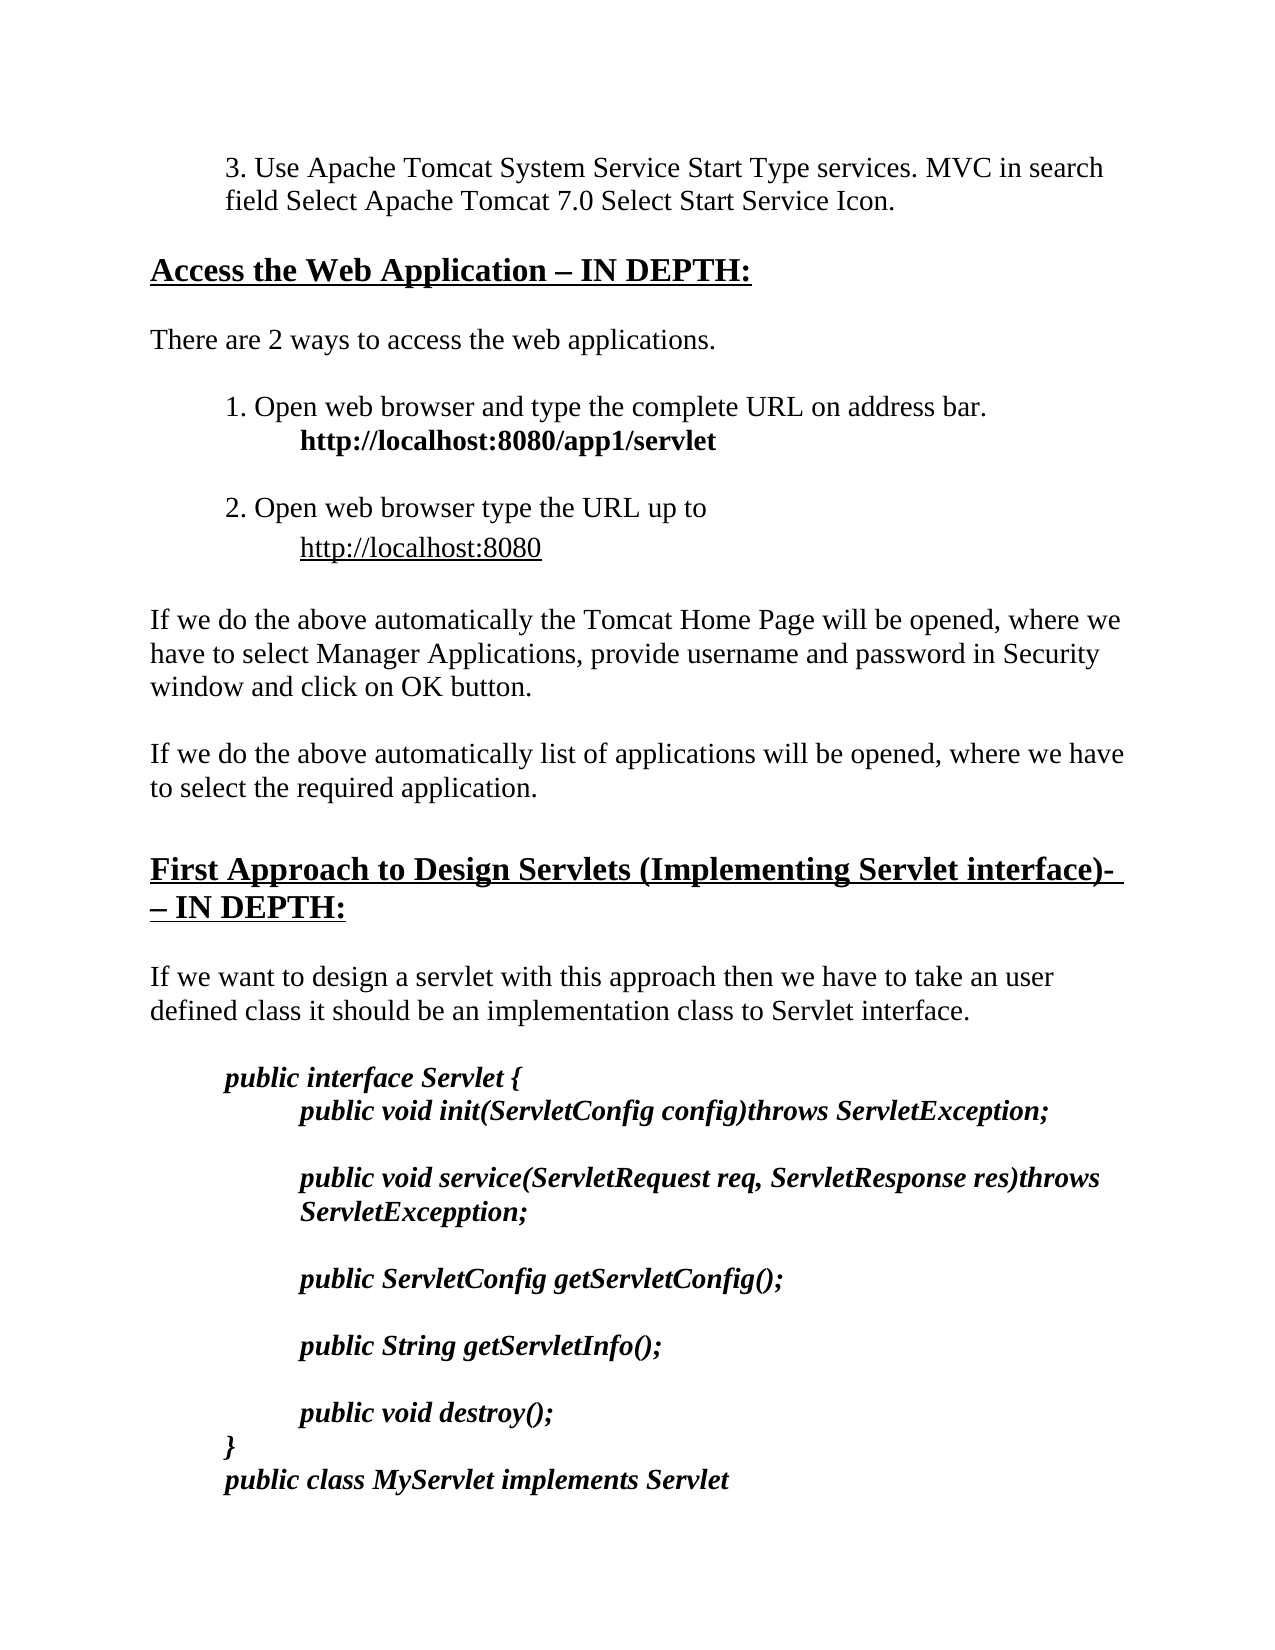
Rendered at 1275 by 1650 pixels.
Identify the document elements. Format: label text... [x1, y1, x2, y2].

text public void init(ServletConfig config)throws ServletException; [300, 1093, 1125, 1127]
text public class MyServlet implements Servlet [225, 1462, 1125, 1496]
text 3. Use Apache Tomcat System Service Start Type services. MVC in search field Select Apache Tomcat 7.0 Select Start Service Icon. [225, 150, 1125, 217]
text public ServletConfig getServletConfig(); [300, 1261, 1125, 1294]
text 1. Open web browser and type the complete URL on address bar. [225, 389, 1125, 423]
text If we do the above automatically list of applications will be opened, where we have to select the required application. [150, 737, 1125, 804]
text Access the Web Application – IN DEPTH: [150, 251, 1125, 289]
text public void service(ServletRequest req, ServletResponse res)throws ServletExcepption; [300, 1160, 1125, 1227]
text http://localhost:8080 [300, 530, 1113, 564]
text } [225, 1429, 1125, 1462]
text First Approach to Design Servlets (Implementing Servlet interface)- – IN DEPTH: [150, 849, 1125, 926]
text 2. Open web browser type the URL up to [225, 490, 1125, 524]
text public interface Servlet { [225, 1060, 1125, 1093]
text public void destroy(); [300, 1395, 1125, 1429]
text http://localhost:8080/app1/servlet [300, 423, 1125, 457]
text If we want to design a servlet with this approach then we have to take an user defined class it should be an implementation class to Servlet interface. [150, 959, 1125, 1026]
text public String getServletInfo(); [300, 1328, 1125, 1362]
text If we do the above automatically the Tomcat Home Page will be opened, where we have to select Manager Applications, provide username and password in Security window and click on OK button. [150, 602, 1125, 703]
text There are 2 ways to access the web applications. [150, 322, 1125, 356]
